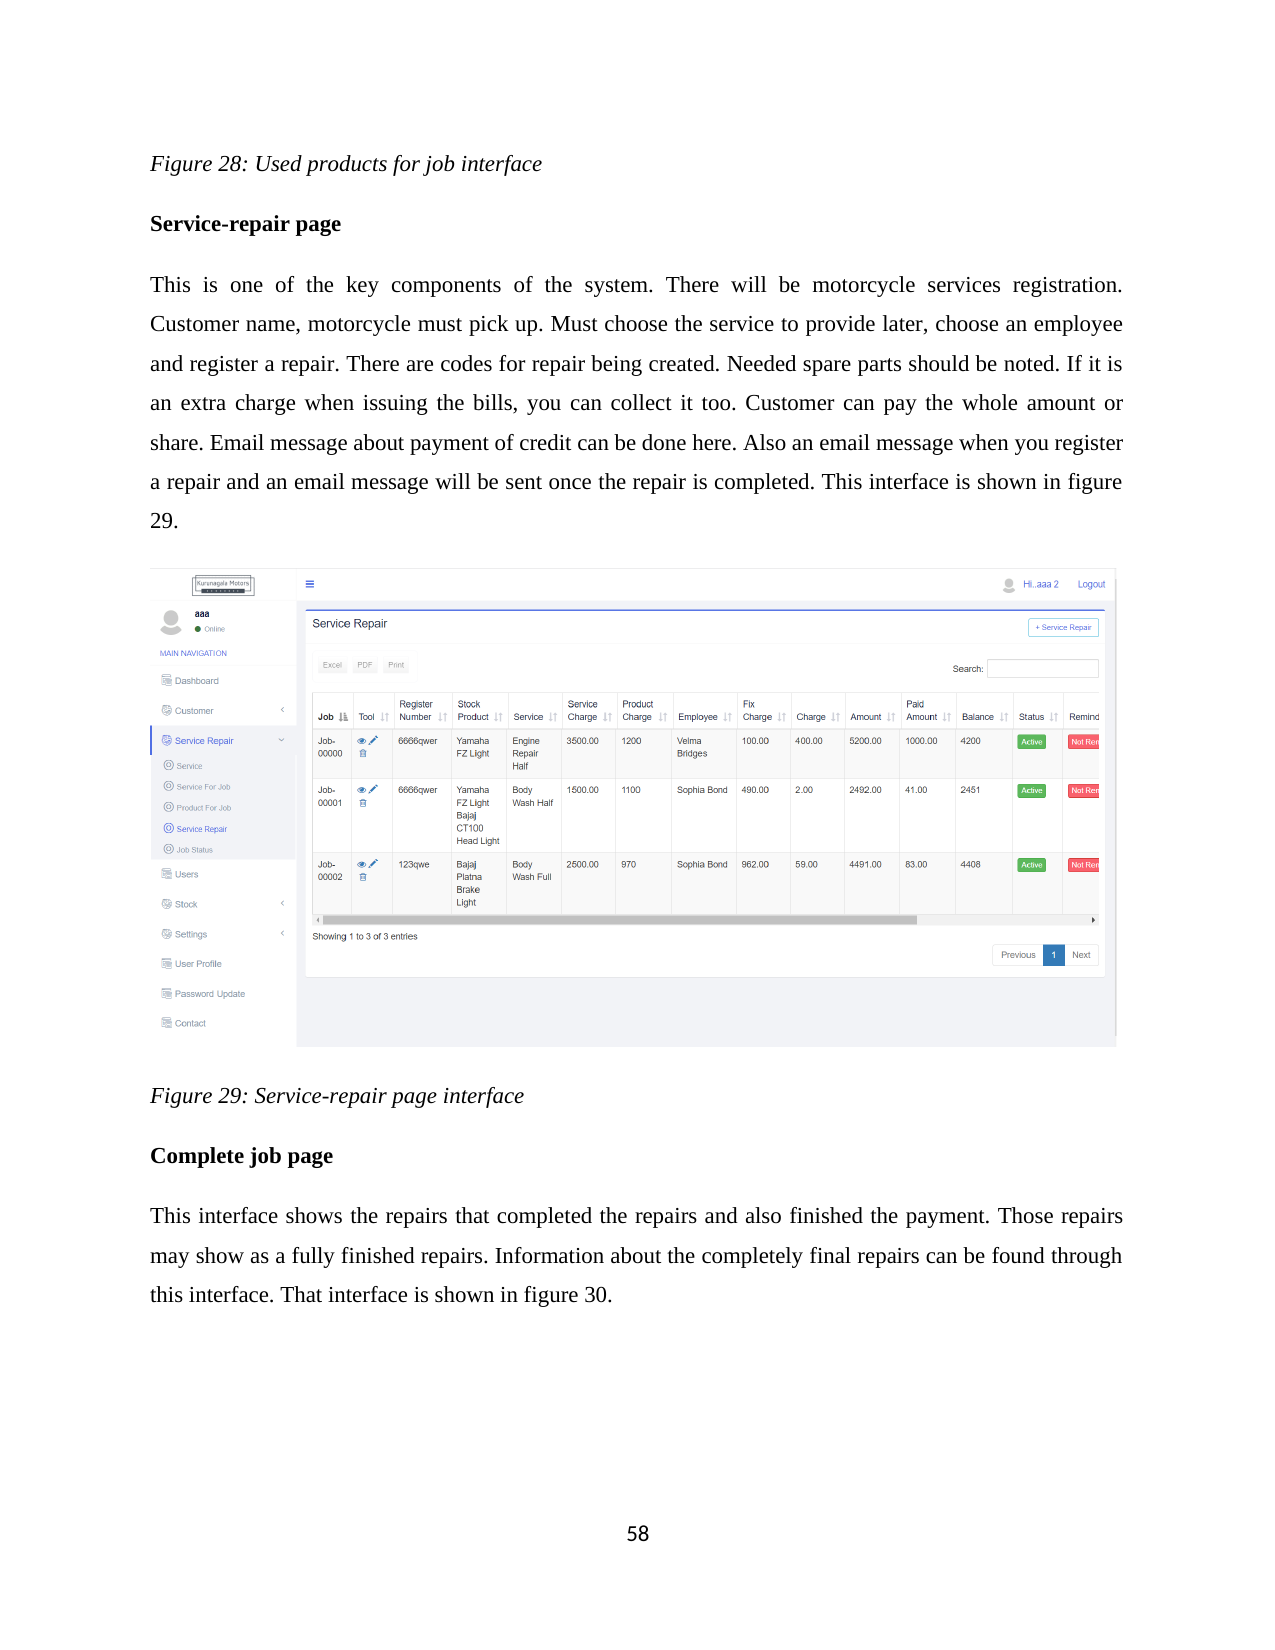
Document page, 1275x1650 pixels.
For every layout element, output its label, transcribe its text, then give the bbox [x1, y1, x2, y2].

text Figure 28: Used products for job interface [150, 150, 1125, 176]
text Figure 29: Service-repair page interface [150, 1082, 1125, 1108]
picture [150, 567, 1117, 1047]
text This is one of the key components of the system. There will be motorcycle services registration. Customer name, motorcycle must pick up. Must choose the service to provide later, choose an employee and register a repair. There are codes for repair being created. Needed spare parts should be noted. If it is an extra charge when issuing the bills, you can collect it too. Customer can pay the whole amount or share. Email message about payment of credit can be done here. Also an email message when you register a repair and an email message will be sent once the repair is completed. This interface is shown in figure 29. [150, 271, 1125, 534]
text Complete job page [150, 1142, 1125, 1168]
text Service-repair page [150, 210, 1125, 237]
text This interface shows the repairs that completed the repairs and also finished the payment. Those repairs may show as a fully finished repairs. Information about the completely final repairs can be found through this interface. That interface is shown in figure 30. [150, 1202, 1125, 1308]
